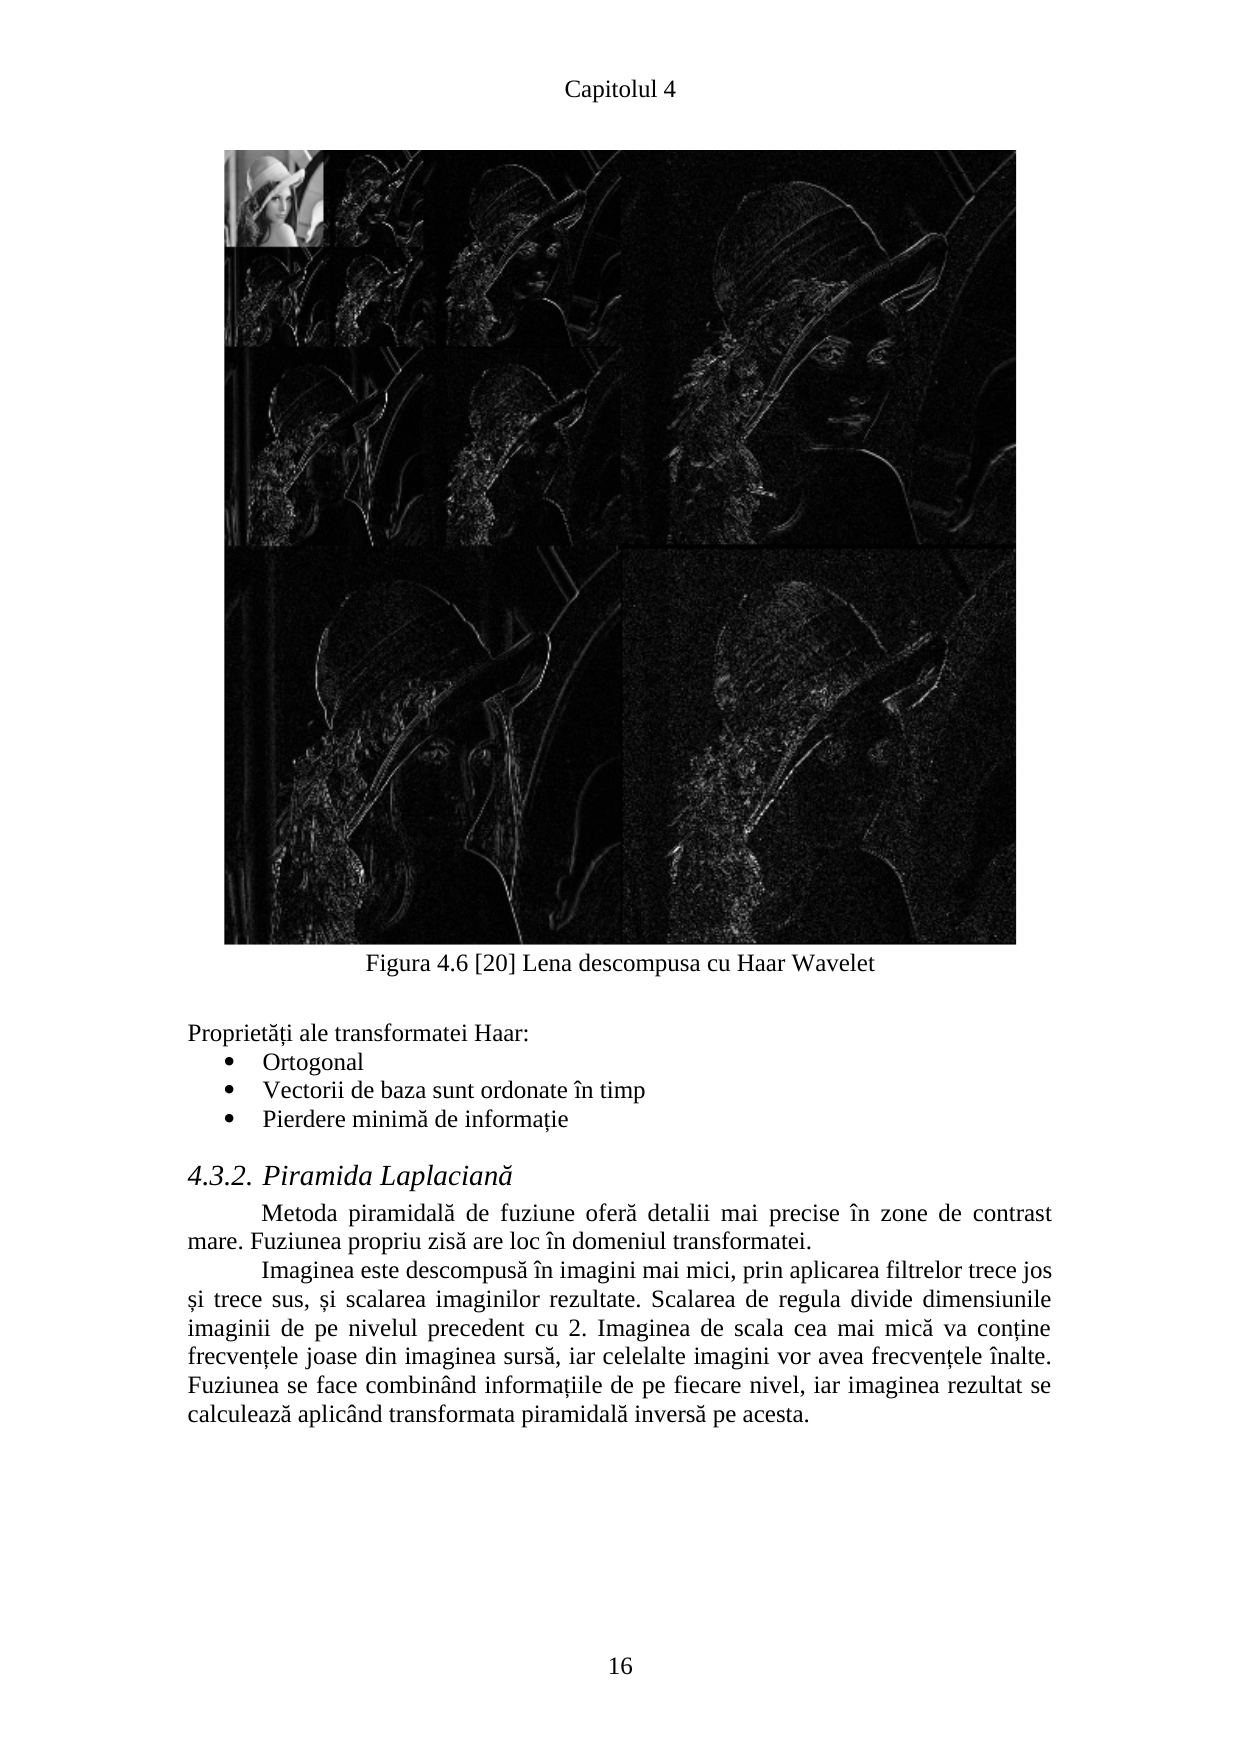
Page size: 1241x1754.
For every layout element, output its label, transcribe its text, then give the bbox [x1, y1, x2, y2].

text Proprietăți ale transformatei Haar: [187, 1018, 1053, 1047]
text Imaginea este descompusă în imagini mai mici, prin aplicarea filtrelor trece jos și trece sus, și scalarea imaginilor rezultate. Scalarea de regula divide dimensiunile imaginii de pe nivelul precedent cu 2. Imaginea de scala cea mai mică va conține frecvențele joase din imaginea sursă, iar celelalte imagini vor avea frecvențele înalte. Fuziunea se face combinând informațiile de pe fiecare nivel, iar imaginea rezultat se calculează aplicând transformata piramidală inversă pe acesta. [187, 1255, 1053, 1428]
text Figura 4.5 [] Lena descompusa cu Haar Wavelet [187, 948, 1053, 977]
list Vectorii de baza sunt ordonate în timp [225, 1075, 1053, 1104]
list Pierdere minimă de informație [225, 1104, 1053, 1133]
picture [224, 150, 1017, 948]
list Ortogonal [225, 1047, 1053, 1075]
text Metoda piramidală de fuziune oferă detalii mai precise în zone de contrast mare. Fuziunea propriu zisă are loc în domeniul transformatei. [187, 1198, 1053, 1255]
subtitle Piramida Laplaciană [187, 1158, 1053, 1191]
